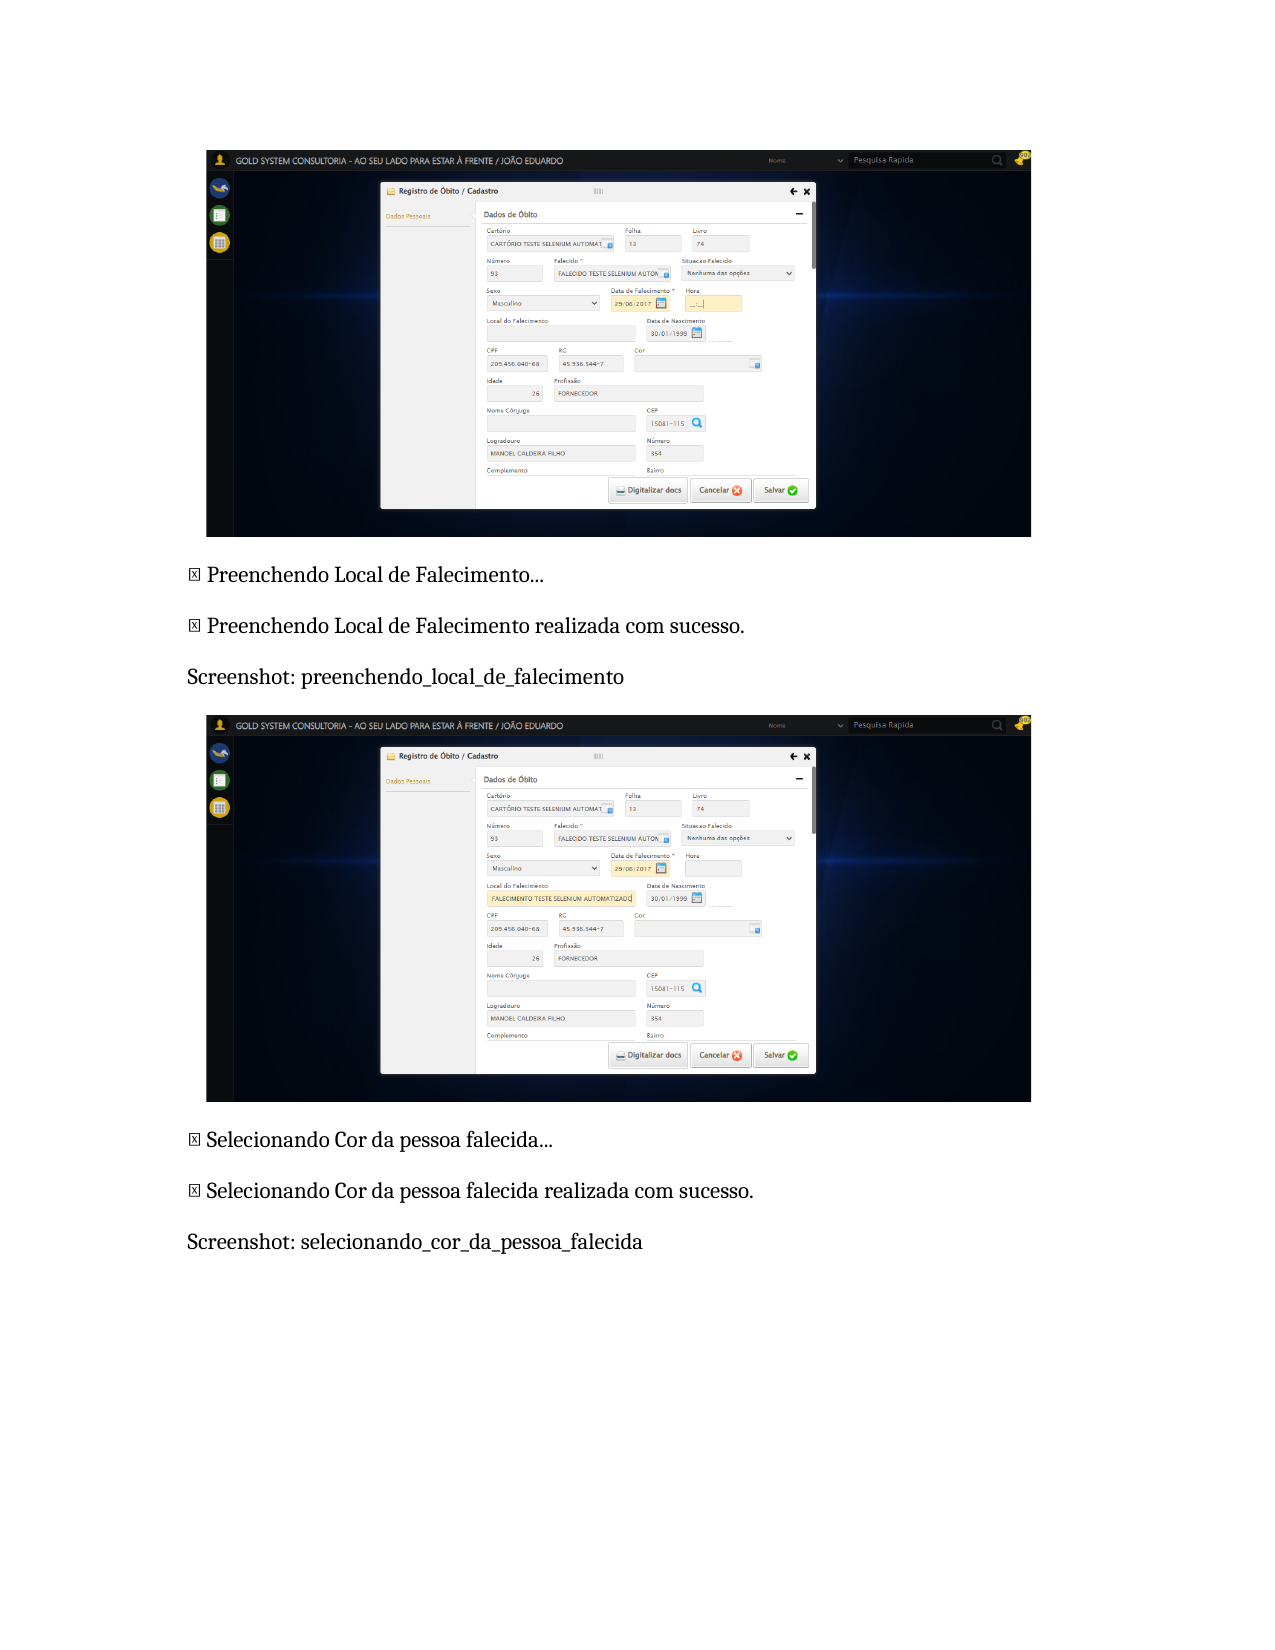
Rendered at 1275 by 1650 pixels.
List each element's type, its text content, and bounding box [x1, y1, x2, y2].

text Screenshot: selecionando_cor_da_pessoa_falecida [187, 1229, 1087, 1255]
text 🔄 Preenchendo Local de Falecimento... [187, 562, 1087, 588]
picture [206, 715, 1032, 1102]
text Screenshot: preenchendo_local_de_falecimento [187, 664, 1087, 690]
text ✅ Preenchendo Local de Falecimento realizada com sucesso. [187, 613, 1087, 639]
picture [206, 150, 1032, 537]
text ✅ Selecionando Cor da pessoa falecida realizada com sucesso. [187, 1178, 1087, 1204]
text 🔄 Selecionando Cor da pessoa falecida... [187, 1127, 1087, 1153]
